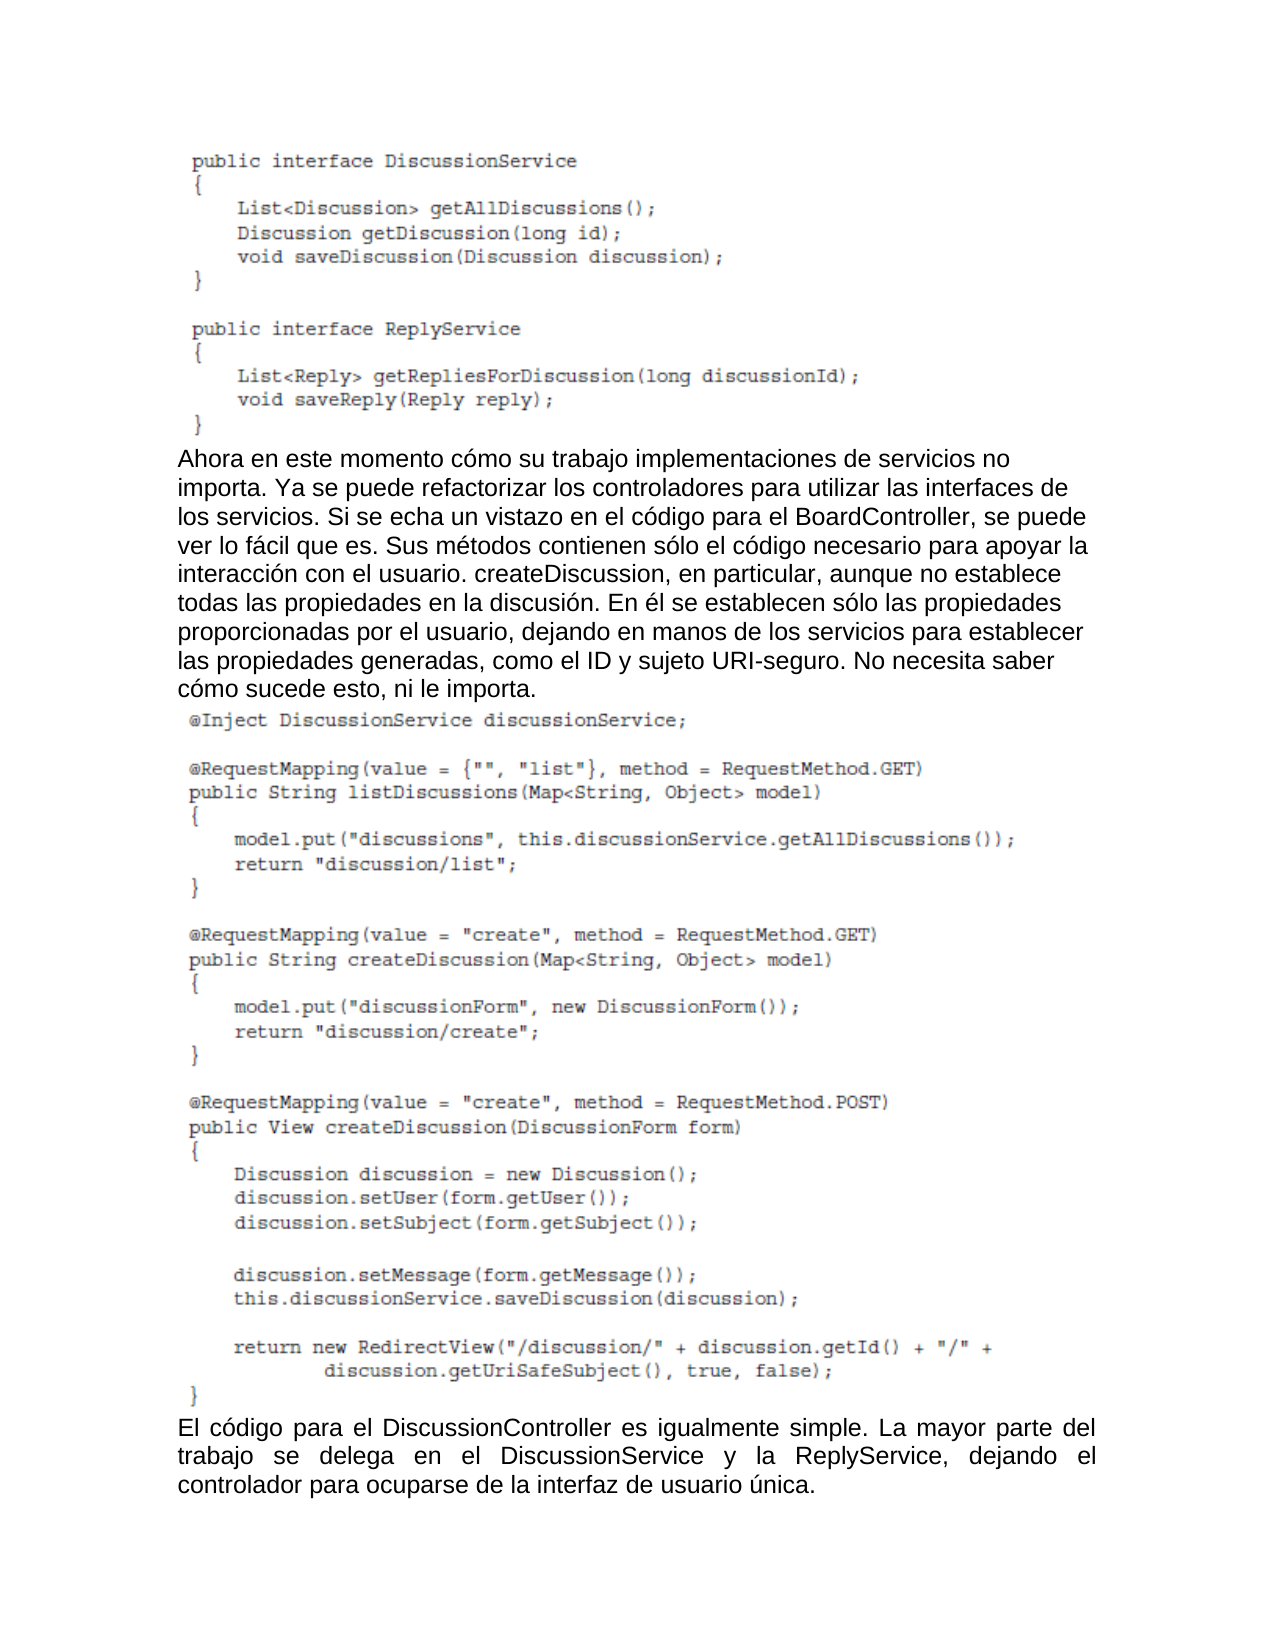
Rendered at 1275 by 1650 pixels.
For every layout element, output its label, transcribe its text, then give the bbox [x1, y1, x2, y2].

picture [177, 147, 868, 445]
text El código para el DiscussionController es igualmente simple. La mayor parte del trabajo se delega en el DiscussionService y la ReplyService, dejando el controlador para ocuparse de la interfaz de usuario única. [177, 1413, 1098, 1499]
picture [177, 703, 1020, 1413]
text Ahora en este momento cómo su trabajo implementaciones de servicios no importa. Ya se puede refactorizar los controladores para utilizar las interfaces de los servicios. Si se echa un vistazo en el código para el BoardController, se puede ver lo fácil que es. Sus métodos contienen sólo el código necesario para apoyar la interacción con el usuario. createDiscussion, en particular, aunque no establece todas las propiedades en la discusión. En él se establecen sólo las propiedades proporcionadas por el usuario, dejando en manos de los servicios para establecer las propiedades generadas, como el ID y sujeto URI-seguro. No necesita saber cómo sucede esto, ni le importa. [177, 444, 1098, 703]
